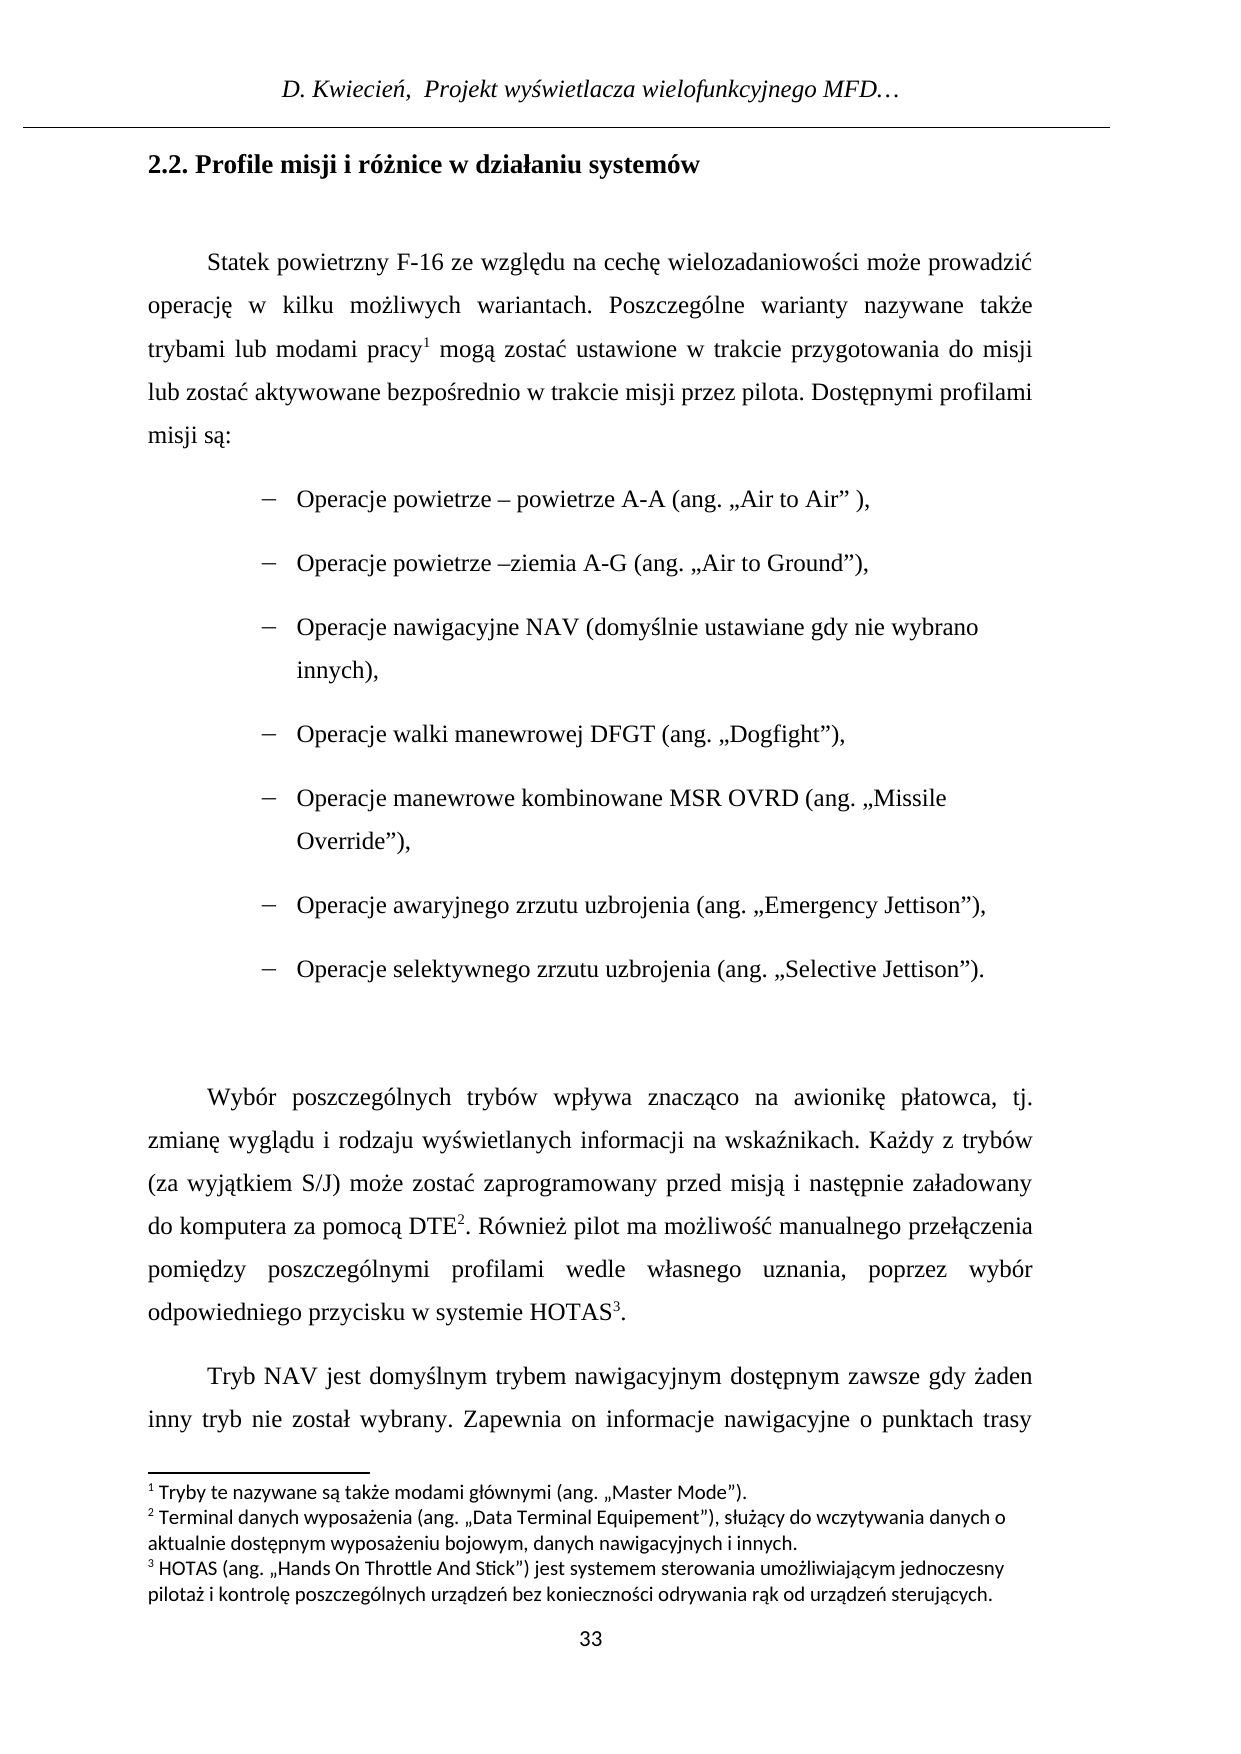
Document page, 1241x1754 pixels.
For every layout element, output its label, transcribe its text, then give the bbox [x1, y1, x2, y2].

list Operacje walki manewrowej DFGT (ang. „Dogfight”), [259, 719, 1033, 748]
list Operacje nawigacyjne NAV (domyślnie ustawiane gdy nie wybrano innych), [259, 612, 1033, 684]
list Operacje selektywnego zrzutu uzbrojenia (ang. „Selective Jettison”). [259, 954, 1033, 983]
list Operacje awaryjnego zrzutu uzbrojenia (ang. „Emergency Jettison”), [259, 890, 1033, 919]
list Operacje powietrze –ziemia A-G (ang. „Air to Ground”), [259, 548, 1033, 577]
text Wybór poszczególnych trybów wpływa znacząco na awionikę płatowca, tj. zmianę wyglądu i rodzaju wyświetlanych informacji na wskaźnikach. Każdy z trybów (za wyjątkiem S/J) może zostać zaprogramowany przed misją i następnie załadowany do komputera za pomocą DTE. Również pilot ma możliwość manualnego przełączenia pomiędzy poszczególnymi profilami wedle własnego uznania, poprzez wybór odpowiedniego przycisku w systemie HOTAS. [148, 1082, 1033, 1326]
subtitle 2.2. Profile misji i różnice w działaniu systemów [148, 148, 1033, 179]
list Operacje manewrowe kombinowane MSR OVRD (ang. „Missile Override”), [259, 783, 1033, 855]
text Statek powietrzny F-16 ze względu na cechę wielozadaniowości może prowadzić operację w kilku możliwych wariantach. Poszczególne warianty nazywane także trybami lub modami pracy mogą zostać ustawione w trakcie przygotowania do misji lub zostać aktywowane bezpośrednio w trakcie misji przez pilota. Dostępnymi profilami misji są: [148, 247, 1033, 449]
list Operacje powietrze – powietrze A-A (ang. „Air to Air” ), [259, 484, 1033, 513]
